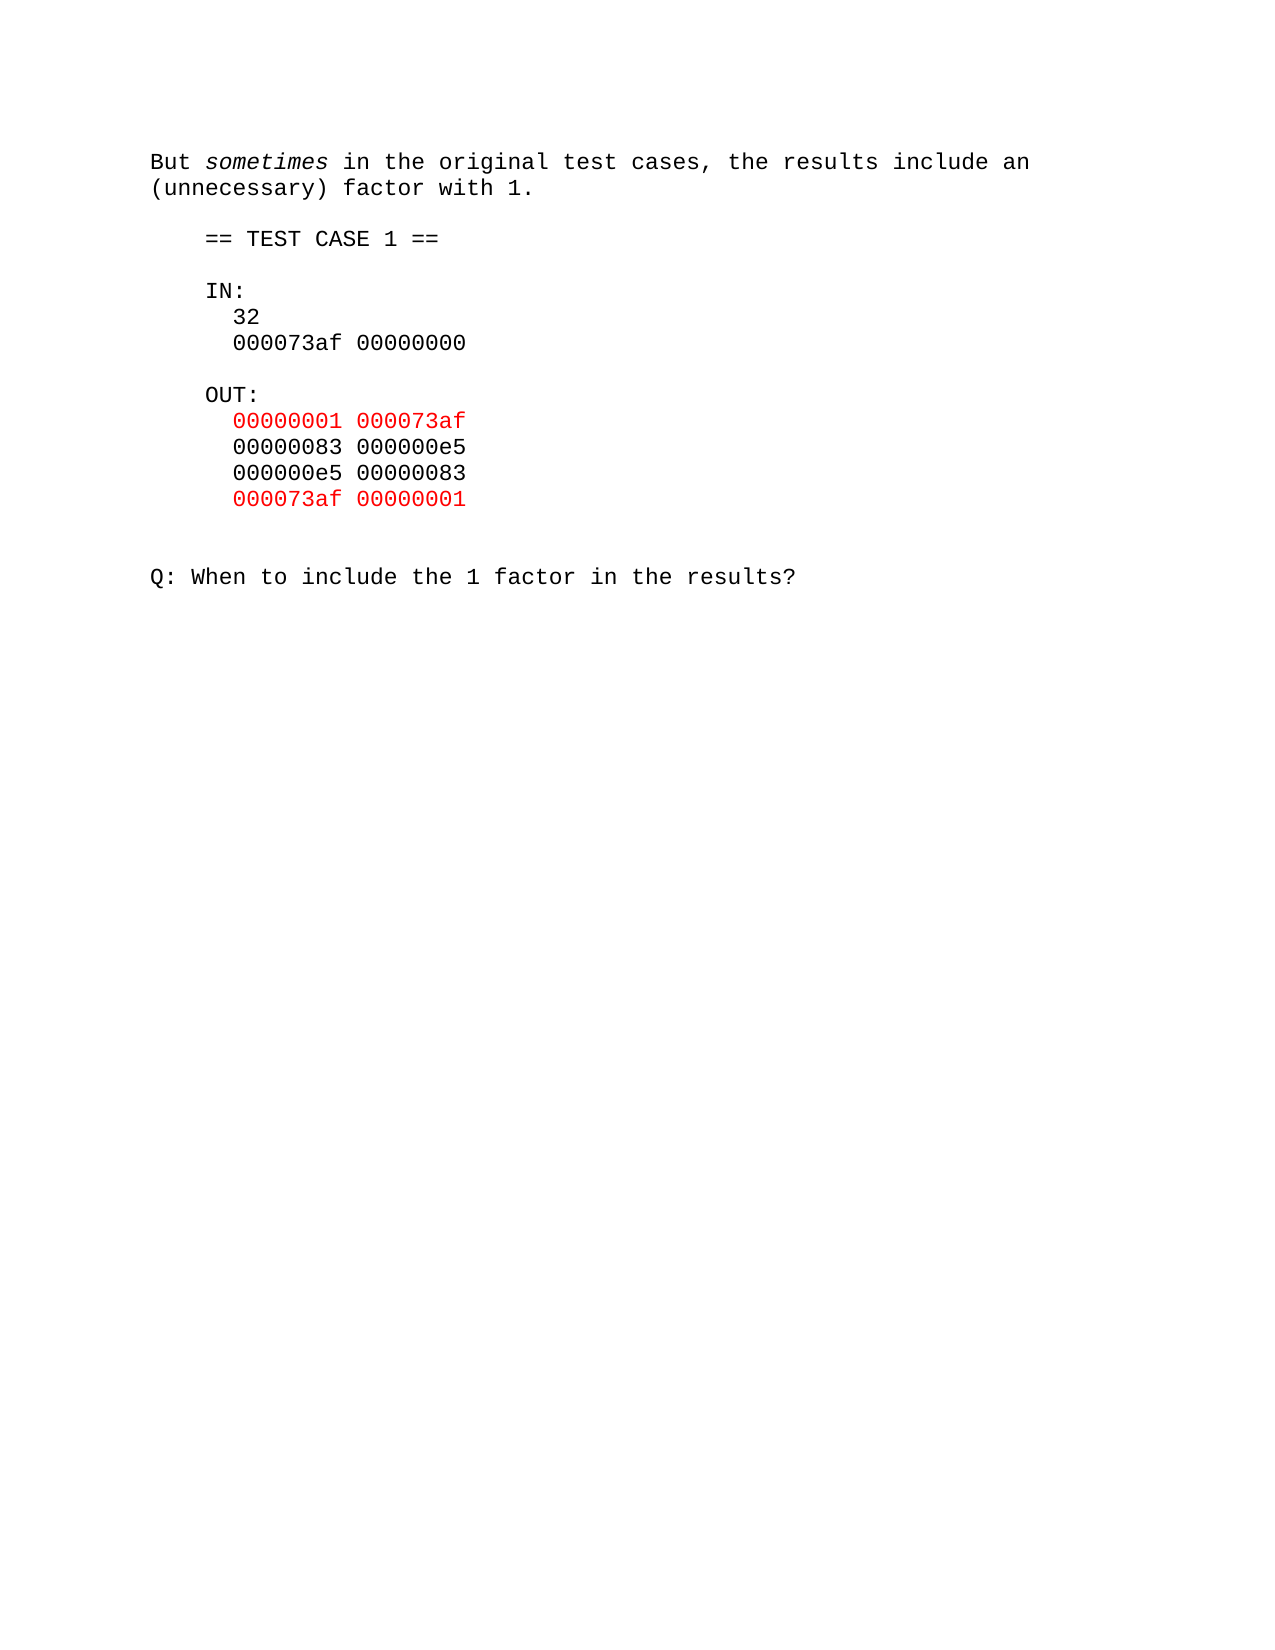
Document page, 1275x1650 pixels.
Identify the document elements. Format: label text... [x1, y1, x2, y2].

text 000073af 00000001 [150, 487, 1125, 513]
text 00000083 000000e5 [150, 435, 1125, 461]
text OUT: [150, 383, 1125, 409]
text 000073af 00000000 [150, 332, 1125, 357]
text But sometimes in the original test cases, the results include an (unnecessary) factor with 1. [150, 150, 1125, 202]
text == TEST CASE 1 == [150, 228, 1125, 254]
text 000000e5 00000083 [150, 461, 1125, 487]
text IN: [150, 280, 1125, 306]
text Q: When to include the 1 factor in the results? [150, 565, 1125, 591]
text 32 [150, 306, 1125, 332]
text 00000001 000073af [150, 409, 1125, 435]
